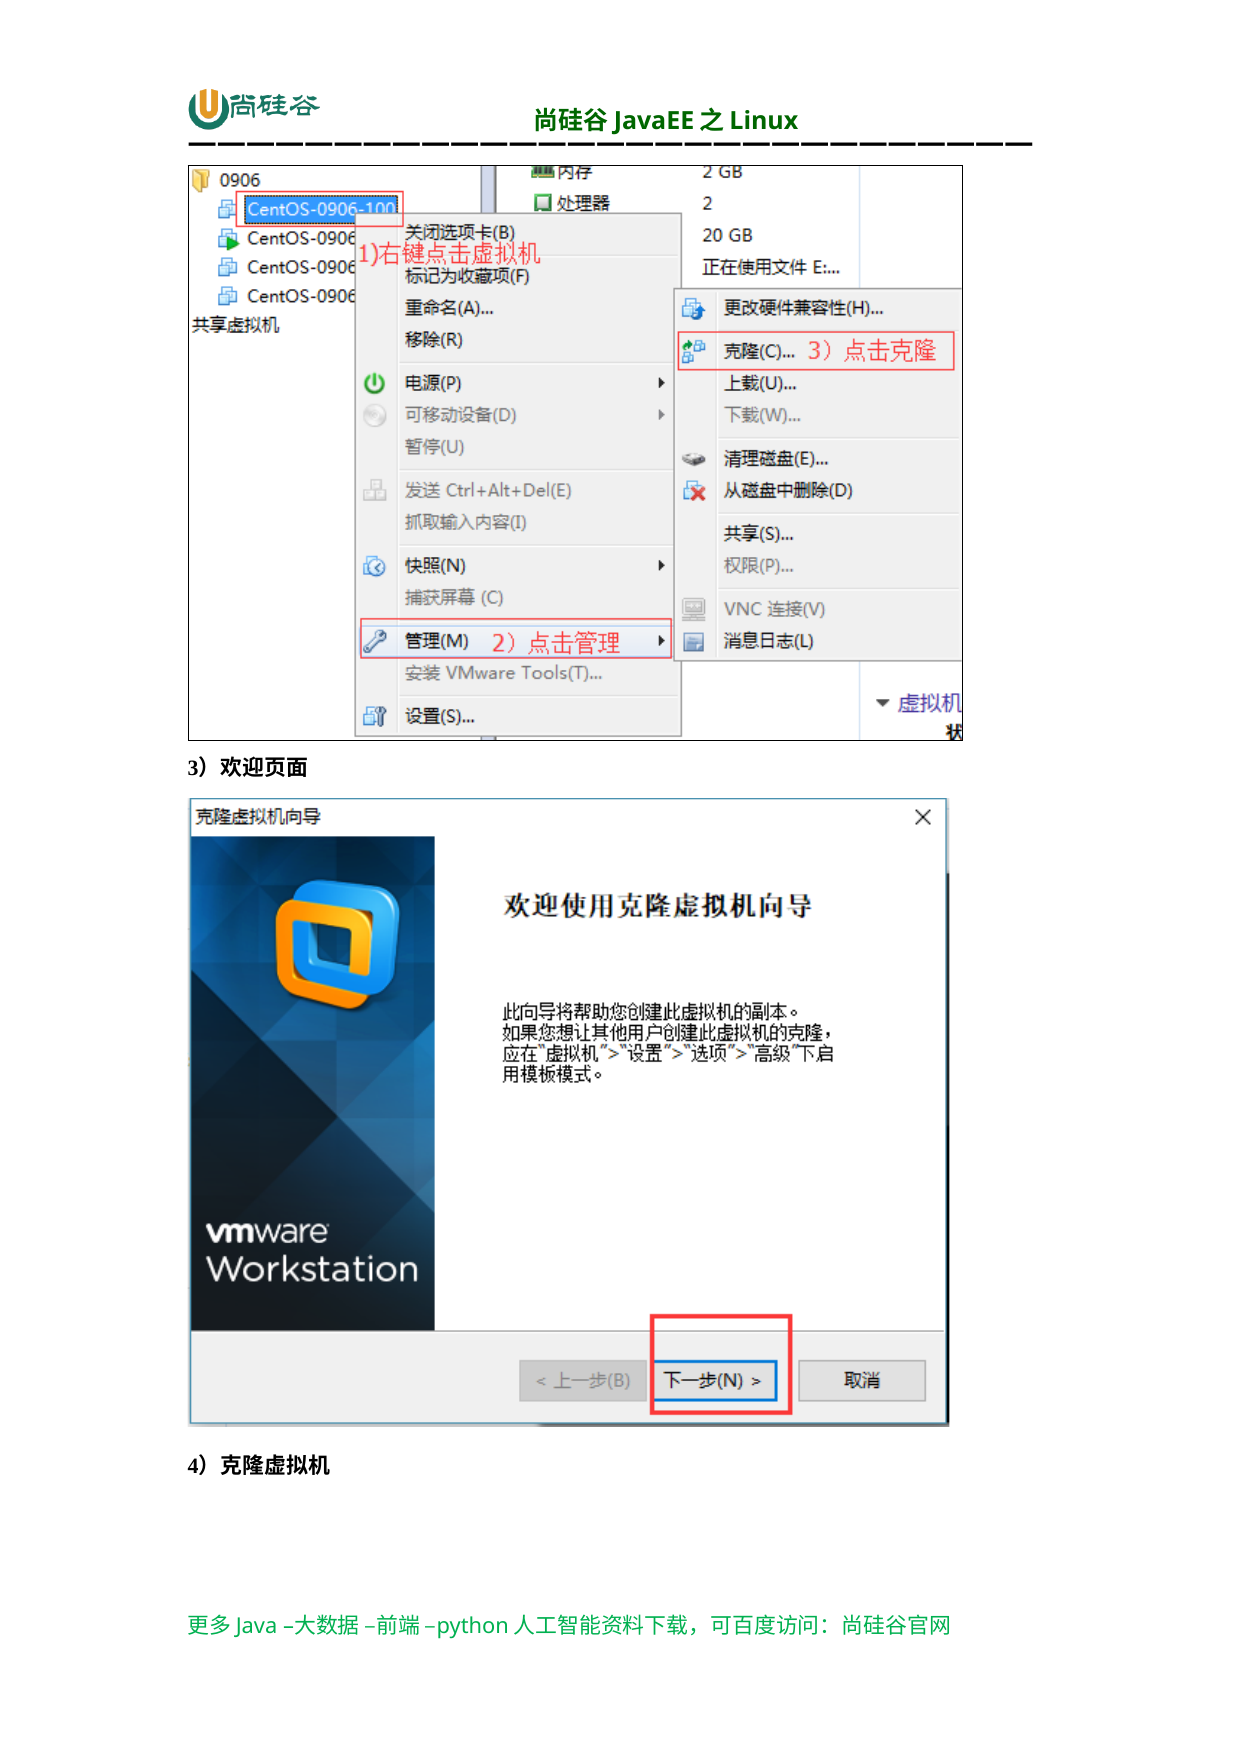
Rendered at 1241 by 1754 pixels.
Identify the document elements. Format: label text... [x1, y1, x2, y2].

picture [189, 166, 962, 740]
text 4）克隆虚拟机 [187, 1448, 1053, 1481]
picture [187, 798, 950, 1427]
picture [187, 88, 320, 130]
text 3）欢迎页面 [187, 750, 1053, 782]
